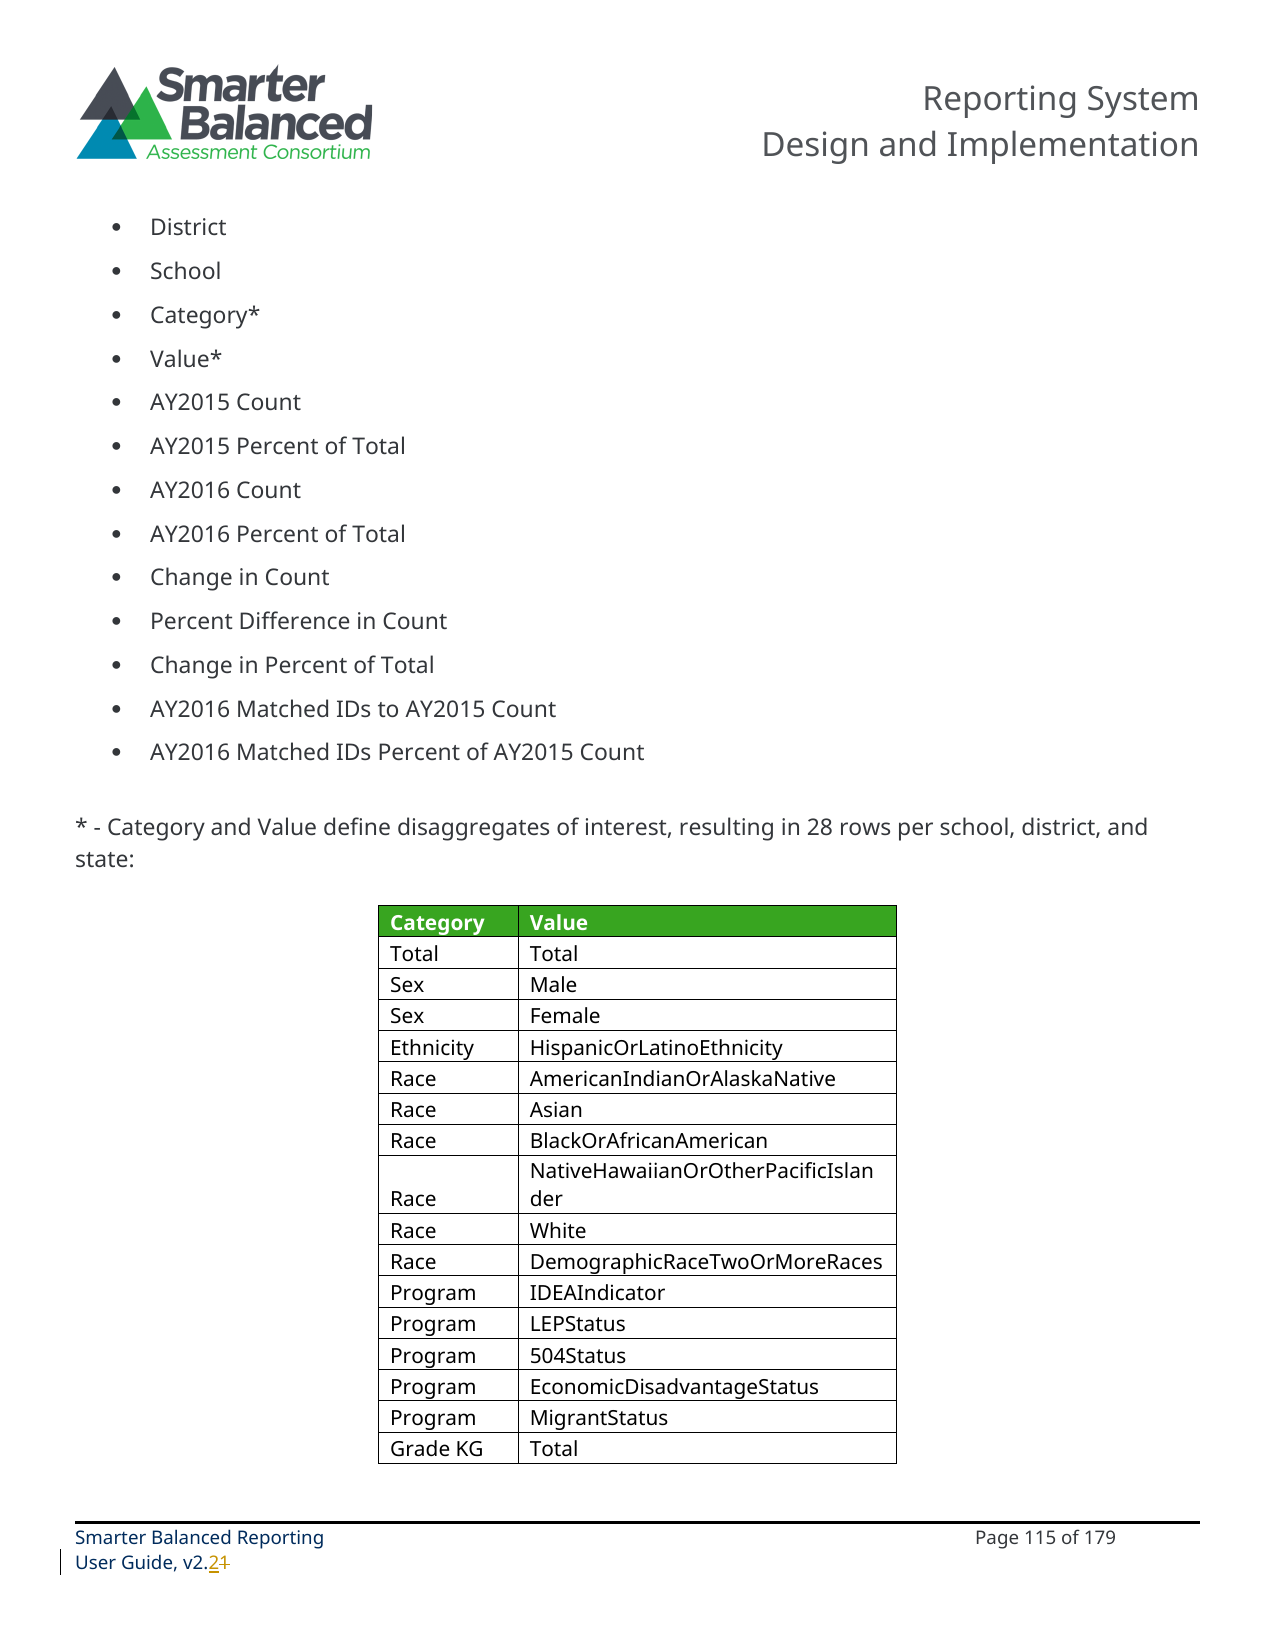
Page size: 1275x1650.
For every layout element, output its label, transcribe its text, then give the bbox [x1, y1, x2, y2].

list School [112, 255, 1200, 286]
table_cell Ethnicity [379, 1031, 518, 1061]
table_cell Program [379, 1339, 518, 1369]
table_cell Total [519, 937, 896, 967]
list AY2015 Percent of Total [112, 430, 1200, 461]
text * - Category and Value define disaggregates of interest, resulting in 28 rows per school, district, and state: [75, 811, 1200, 874]
table_header Category [379, 906, 518, 936]
table_cell MigrantStatus [519, 1401, 896, 1432]
table_cell 504Status [519, 1339, 896, 1369]
list Change in Percent of Total [112, 649, 1200, 680]
table_cell Asian [519, 1094, 896, 1124]
table_cell Program [379, 1276, 518, 1307]
table_cell Male [519, 969, 896, 999]
list AY2016 Matched IDs to AY2015 Count [112, 692, 1200, 724]
table_cell Race [379, 1094, 518, 1124]
list Value* [112, 342, 1200, 374]
table_cell BlackOrAfricanAmerican [519, 1125, 896, 1155]
list Change in Count [112, 561, 1200, 592]
table_cell Race [379, 1062, 518, 1092]
table_cell Race [379, 1156, 518, 1213]
table_header Value [519, 906, 896, 936]
table_cell Race [379, 1245, 518, 1275]
table_cell Race [379, 1214, 518, 1244]
table_cell Female [519, 1000, 896, 1030]
table_cell NativeHawaiianOrOtherPacificIslander [519, 1156, 896, 1213]
table_cell AmericanIndianOrAlaskaNative [519, 1062, 896, 1092]
table_cell Program [379, 1308, 518, 1338]
list Category* [112, 299, 1200, 330]
list AY2015 Count [112, 386, 1200, 417]
picture [76, 64, 373, 159]
table_cell Program [379, 1370, 518, 1400]
table_cell Total [519, 1433, 896, 1463]
table_cell HispanicOrLatinoEthnicity [519, 1031, 896, 1061]
table_cell White [519, 1214, 896, 1244]
table_cell Race [379, 1125, 518, 1155]
table_cell IDEAIndicator [519, 1276, 896, 1307]
table_cell DemographicRaceTwoOrMoreRaces [519, 1245, 896, 1275]
list Percent Difference in Count [112, 605, 1200, 636]
list District [112, 211, 1200, 242]
table_cell Program [379, 1401, 518, 1432]
table_cell Grade KG [379, 1433, 518, 1463]
table_cell Total [379, 937, 518, 967]
list AY2016 Percent of Total [112, 517, 1200, 549]
list AY2016 Matched IDs Percent of AY2015 Count [112, 736, 1200, 767]
table_cell Sex [379, 1000, 518, 1030]
list AY2016 Count [112, 474, 1200, 505]
table_cell LEPStatus [519, 1308, 896, 1338]
table_cell EconomicDisadvantageStatus [519, 1370, 896, 1400]
table_cell Sex [379, 969, 518, 999]
